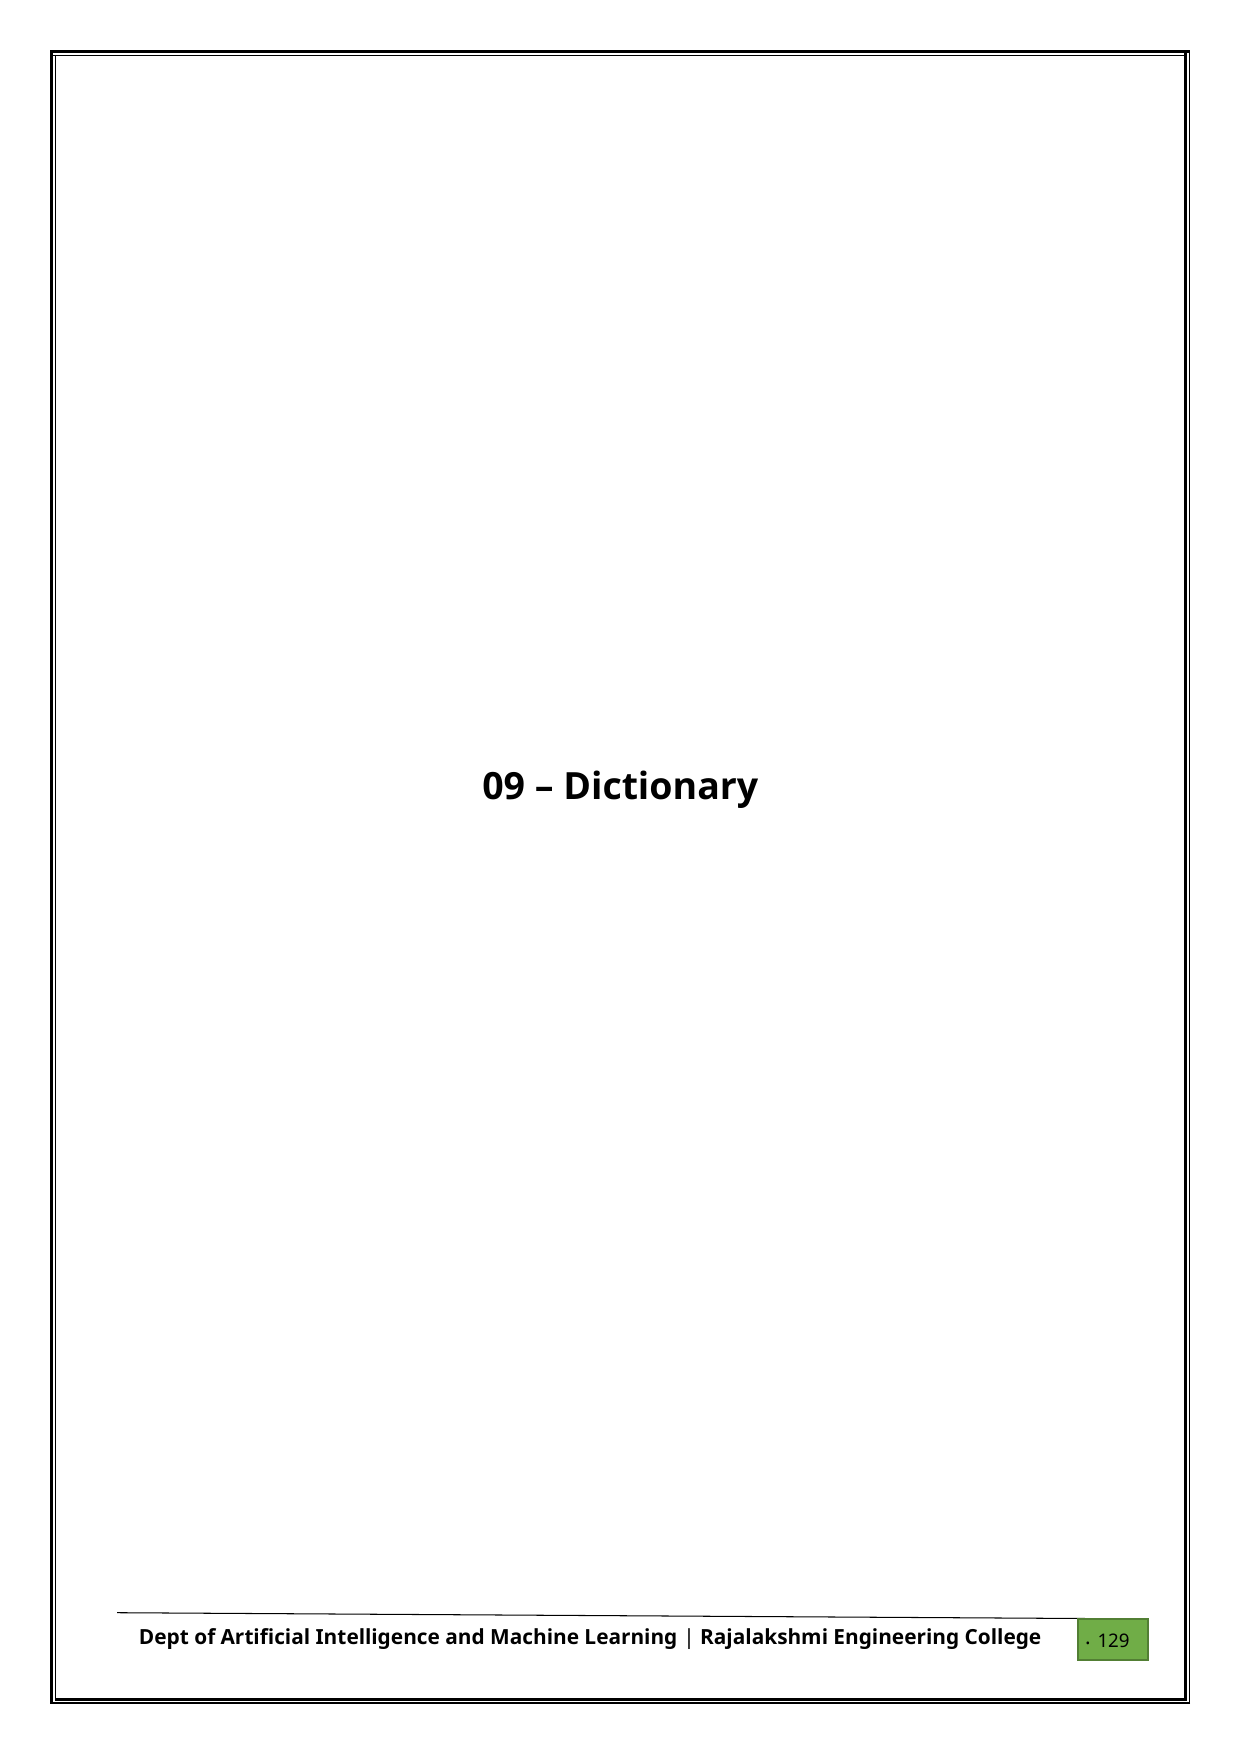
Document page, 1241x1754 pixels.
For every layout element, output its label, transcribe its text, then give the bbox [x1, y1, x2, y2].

text 09 – Dictionary [150, 759, 1090, 810]
